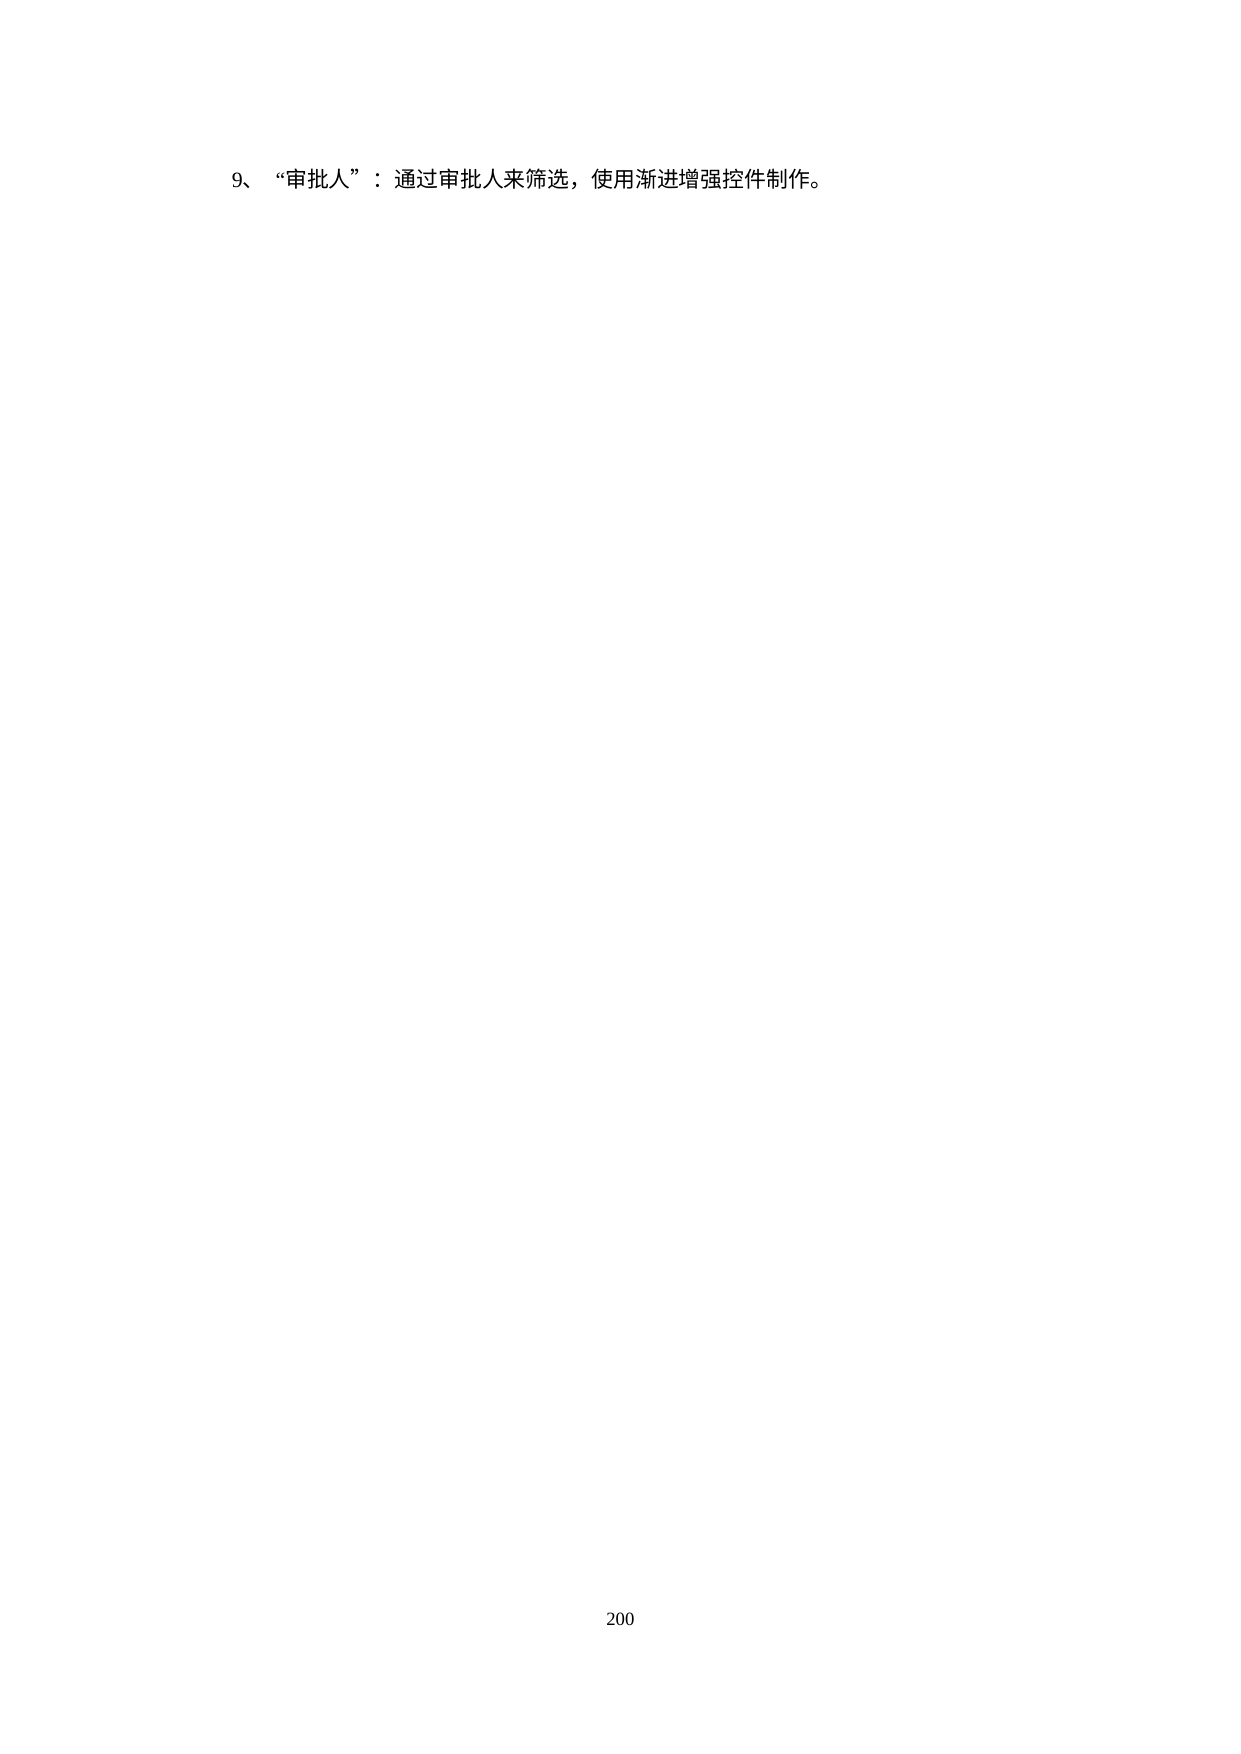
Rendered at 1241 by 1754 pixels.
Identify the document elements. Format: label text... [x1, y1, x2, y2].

list “审批人”：通过审批人来筛选，使用渐进增强控件制作。 [232, 162, 1053, 194]
